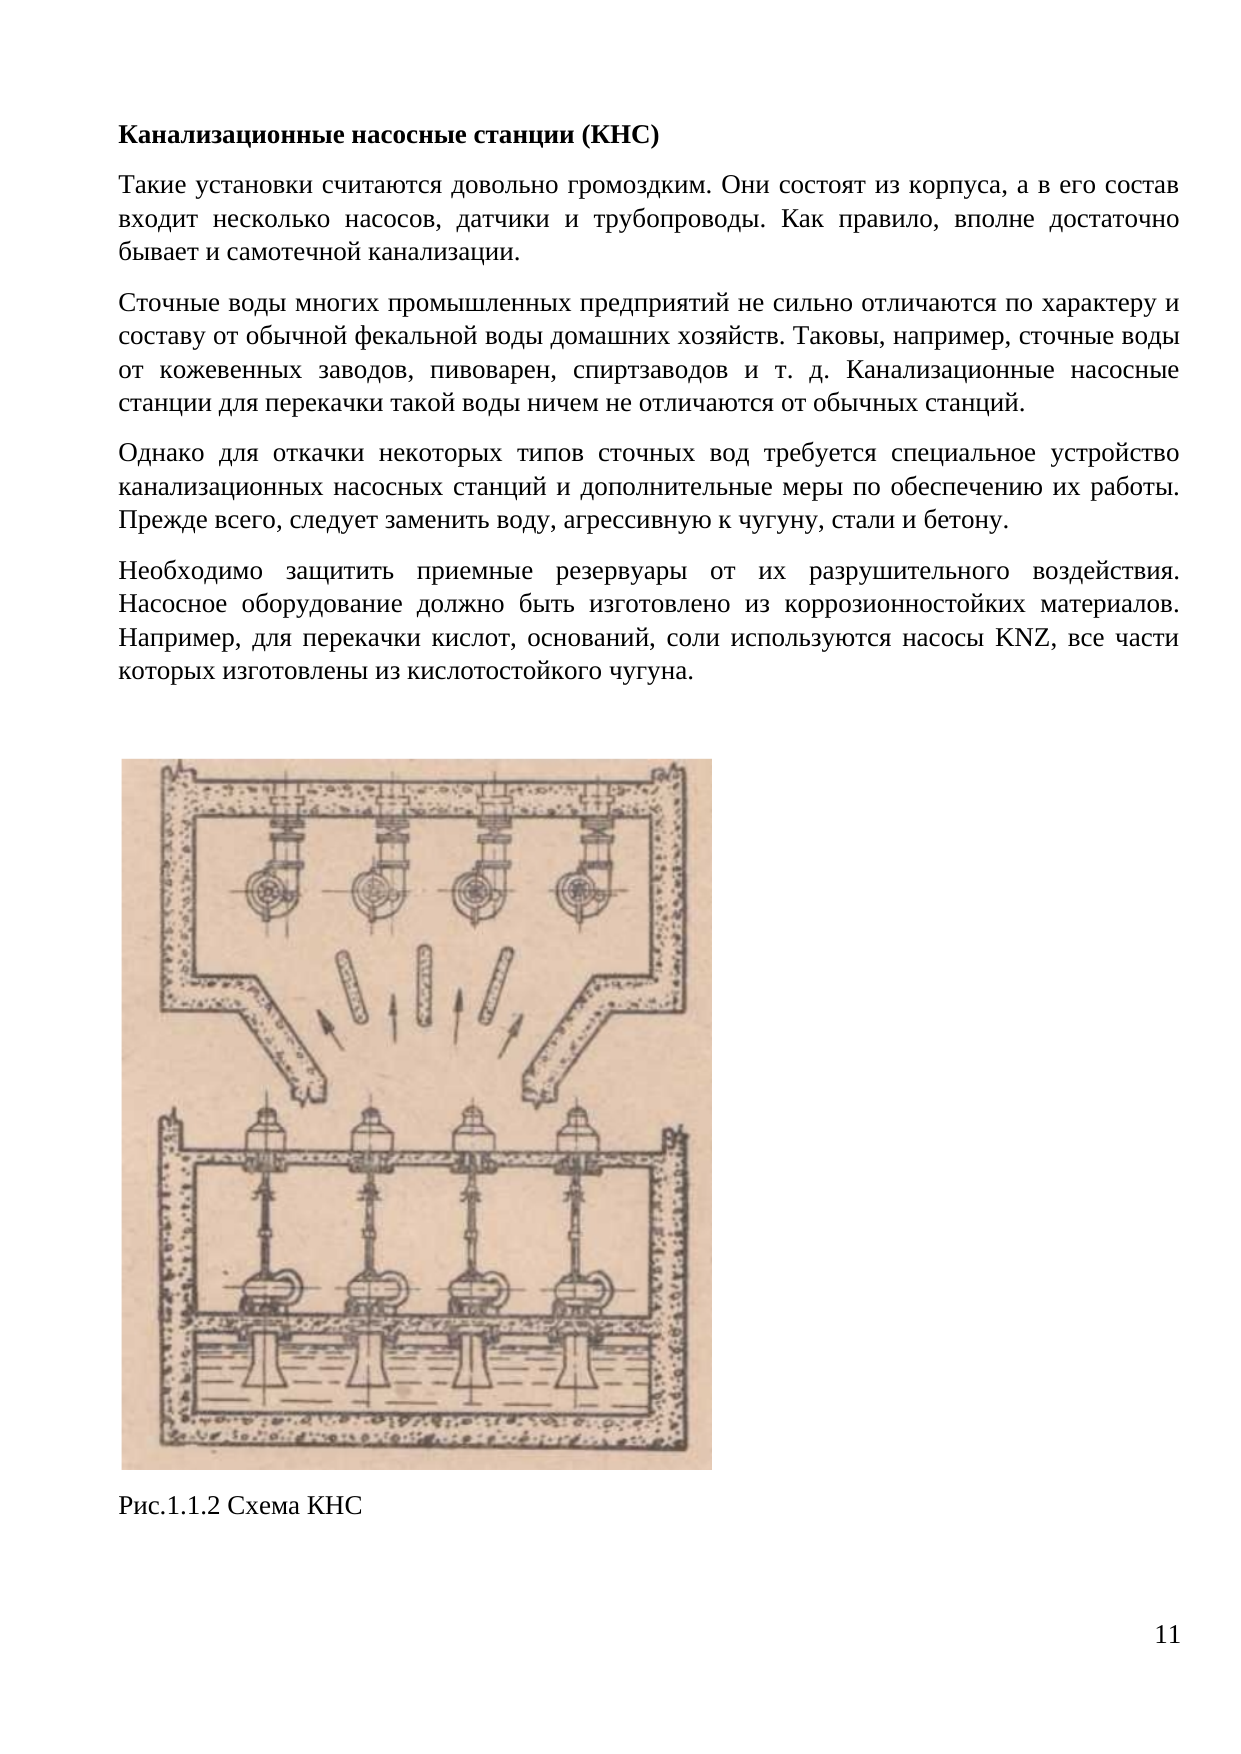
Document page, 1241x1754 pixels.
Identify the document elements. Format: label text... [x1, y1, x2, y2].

text Необходимо защитить приемные резервуары от их разрушительного воздействия. Насосное оборудование должно быть изготовлено из коррозионностойких материалов. Например, для перекачки кислот, оснований, соли используются насосы KNZ, все части которых изготовлены из кислотостойкого чугуна. [118, 554, 1181, 686]
text Однако для откачки некоторых типов сточных вод требуется специальное устройство канализационных насосных станций и дополнительные меры по обеспечению их работы. Прежде всего, следует заменить воду, агрессивную к чугуну, стали и бетону. [118, 436, 1181, 535]
text Рис.1.1.2 Схема КНС [118, 1489, 1181, 1520]
text Такие установки считаются довольно громоздким. Они состоят из корпуса, а в его состав входит несколько насосов, датчики и трубопроводы. Как правило, вполне достаточно бывает и самотечной канализации. [118, 168, 1181, 267]
text Сточные воды многих промышленных предприятий не сильно отличаются по характеру и составу от обычной фекальной воды домашних хозяйств. Таковы, например, сточные воды от кожевенных заводов, пивоварен, спиртзаводов и т. д. Канализационные насосные станции для перекачки такой воды ничем не отличаются от обычных станций. [118, 286, 1181, 417]
picture [118, 754, 712, 1470]
text Канализационные насосные станции (КНС) [118, 118, 1181, 149]
